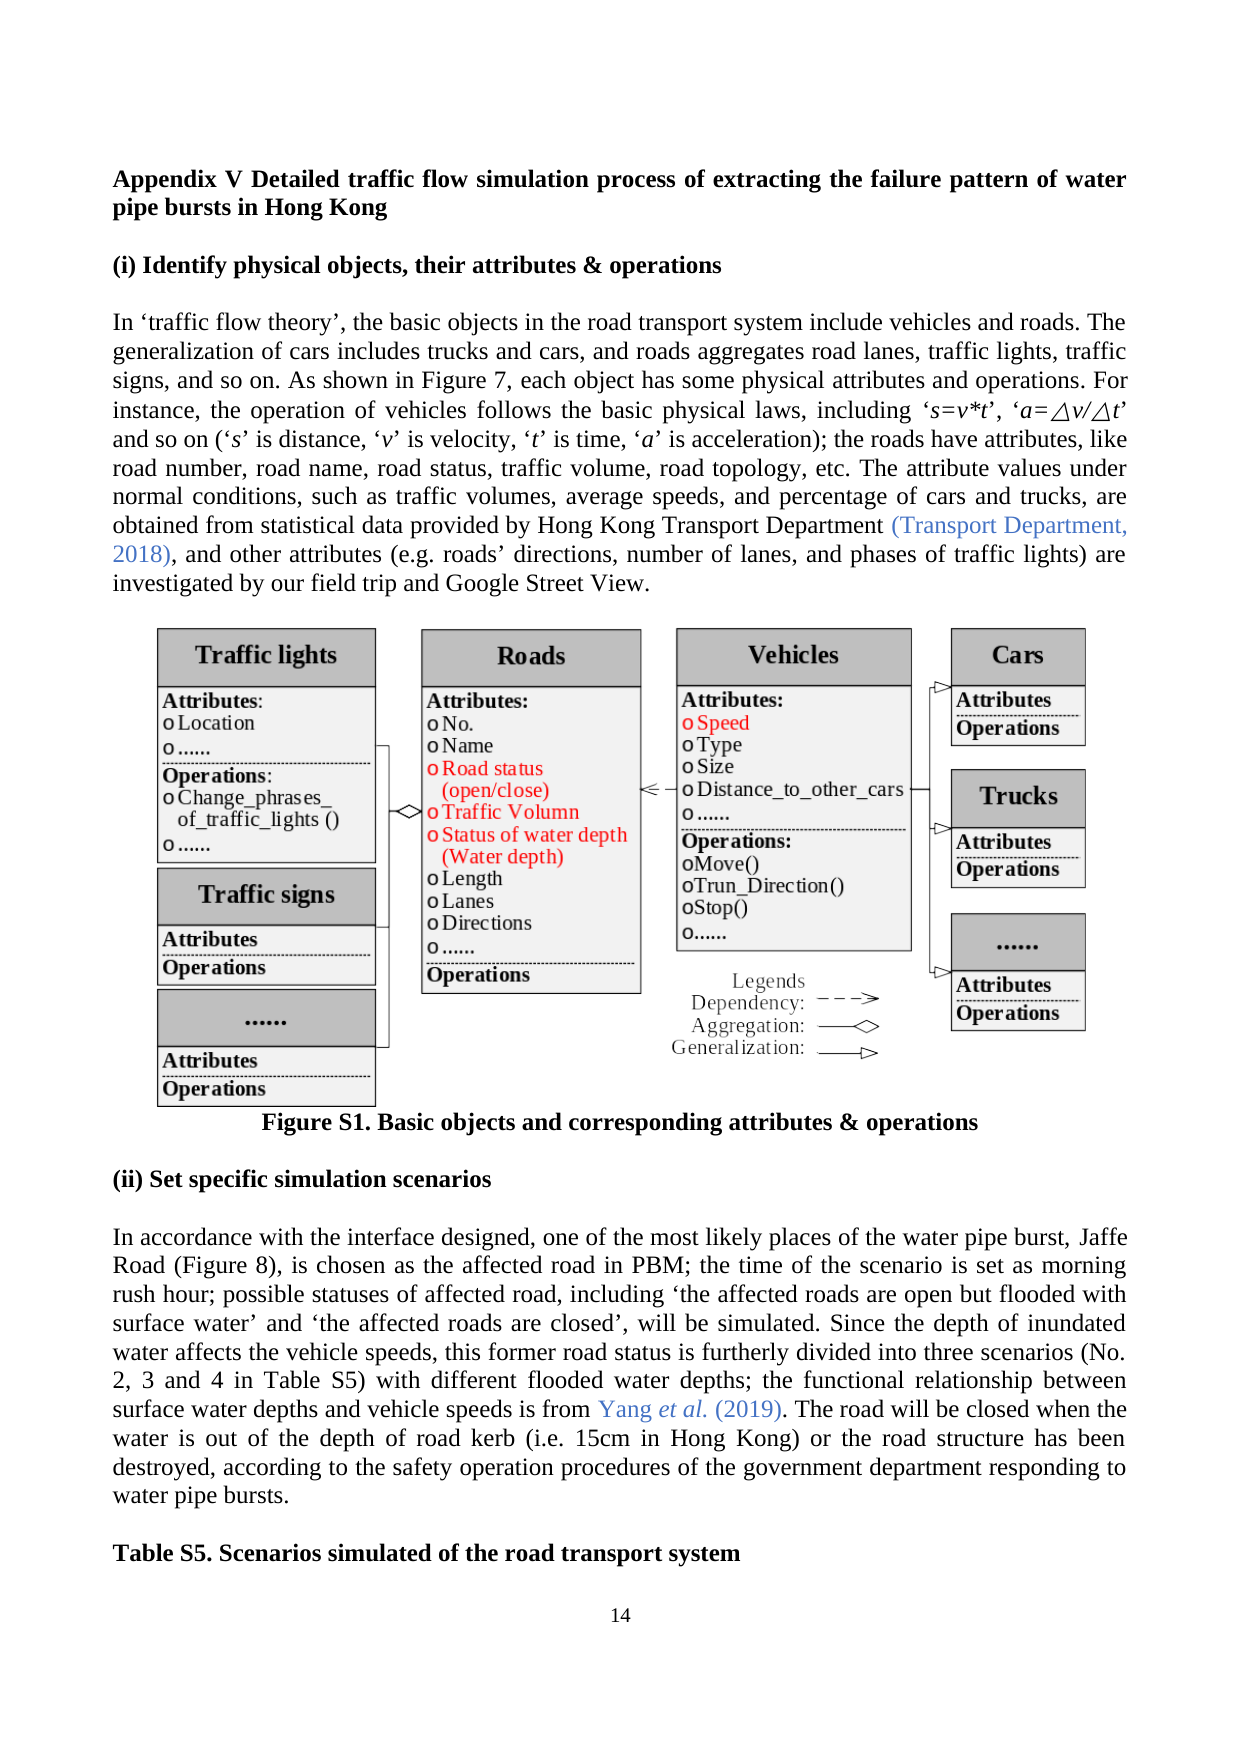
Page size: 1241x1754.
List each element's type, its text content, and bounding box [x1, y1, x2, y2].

text Figure S1. Basic objects and corresponding attributes & operations [112, 1107, 1128, 1135]
text (i) Identify physical objects, their attributes & operations [112, 250, 1128, 279]
text In accordance with the interface designed, one of the most likely places of the water pipe burst, Jaffe Road (Figure 8), is chosen as the affected road in PBM; the time of the scenario is set as morning rush hour; possible statuses of affected road, including ‘the affected roads are open but flooded with surface water’ and ‘the affected roads are closed’, will be simulated. Since the depth of inundated water affects the vehicle speeds, this former road status is furtherly divided into three scenarios (No. 2, 3 and 4 in Table S5) with different flooded water depths; the functional relationship between surface water depths and vehicle speeds is from Yang et al. (2019). The road will be closed when the water is out of the depth of road kerb (i.e. 15cm in Hong Kong) or the road structure has been destroyed, according to the safety operation procedures of the government department responding to water pipe bursts. [112, 1222, 1128, 1509]
subtitle Appendix V Detailed traffic flow simulation process of extracting the failure pattern of water pipe bursts in Hong Kong [112, 164, 1128, 221]
text In ‘traffic flow theory’, the basic objects in the road transport system include vehicles and roads. The generalization of cars includes trucks and cars, and roads aggregates road lanes, traffic lights, traffic signs, and so on. As shown in Figure 7, each object has some physical attributes and operations. For instance, the operation of vehicles follows the basic physical laws, including ‘s=v*t’, ‘a=△v/△t’ and so on (‘s’ is distance, ‘v’ is velocity, ‘t’ is time, ‘a’ is acceleration); the roads have attributes, like road number, road name, road status, traffic volume, road topology, etc. The attribute values under normal conditions, such as traffic volumes, average speeds, and percentage of cars and trucks, are obtained from statistical data provided by Hong Kong Transport Department (Transport Department, 2018), and other attributes (e.g. roads’ directions, number of lanes, and phases of traffic lights) are investigated by our field trip and Google Street View. [112, 307, 1128, 596]
text (ii) Set specific simulation scenarios [112, 1164, 1128, 1193]
text Table S5. Scenarios simulated of the road transport system [112, 1538, 1128, 1567]
